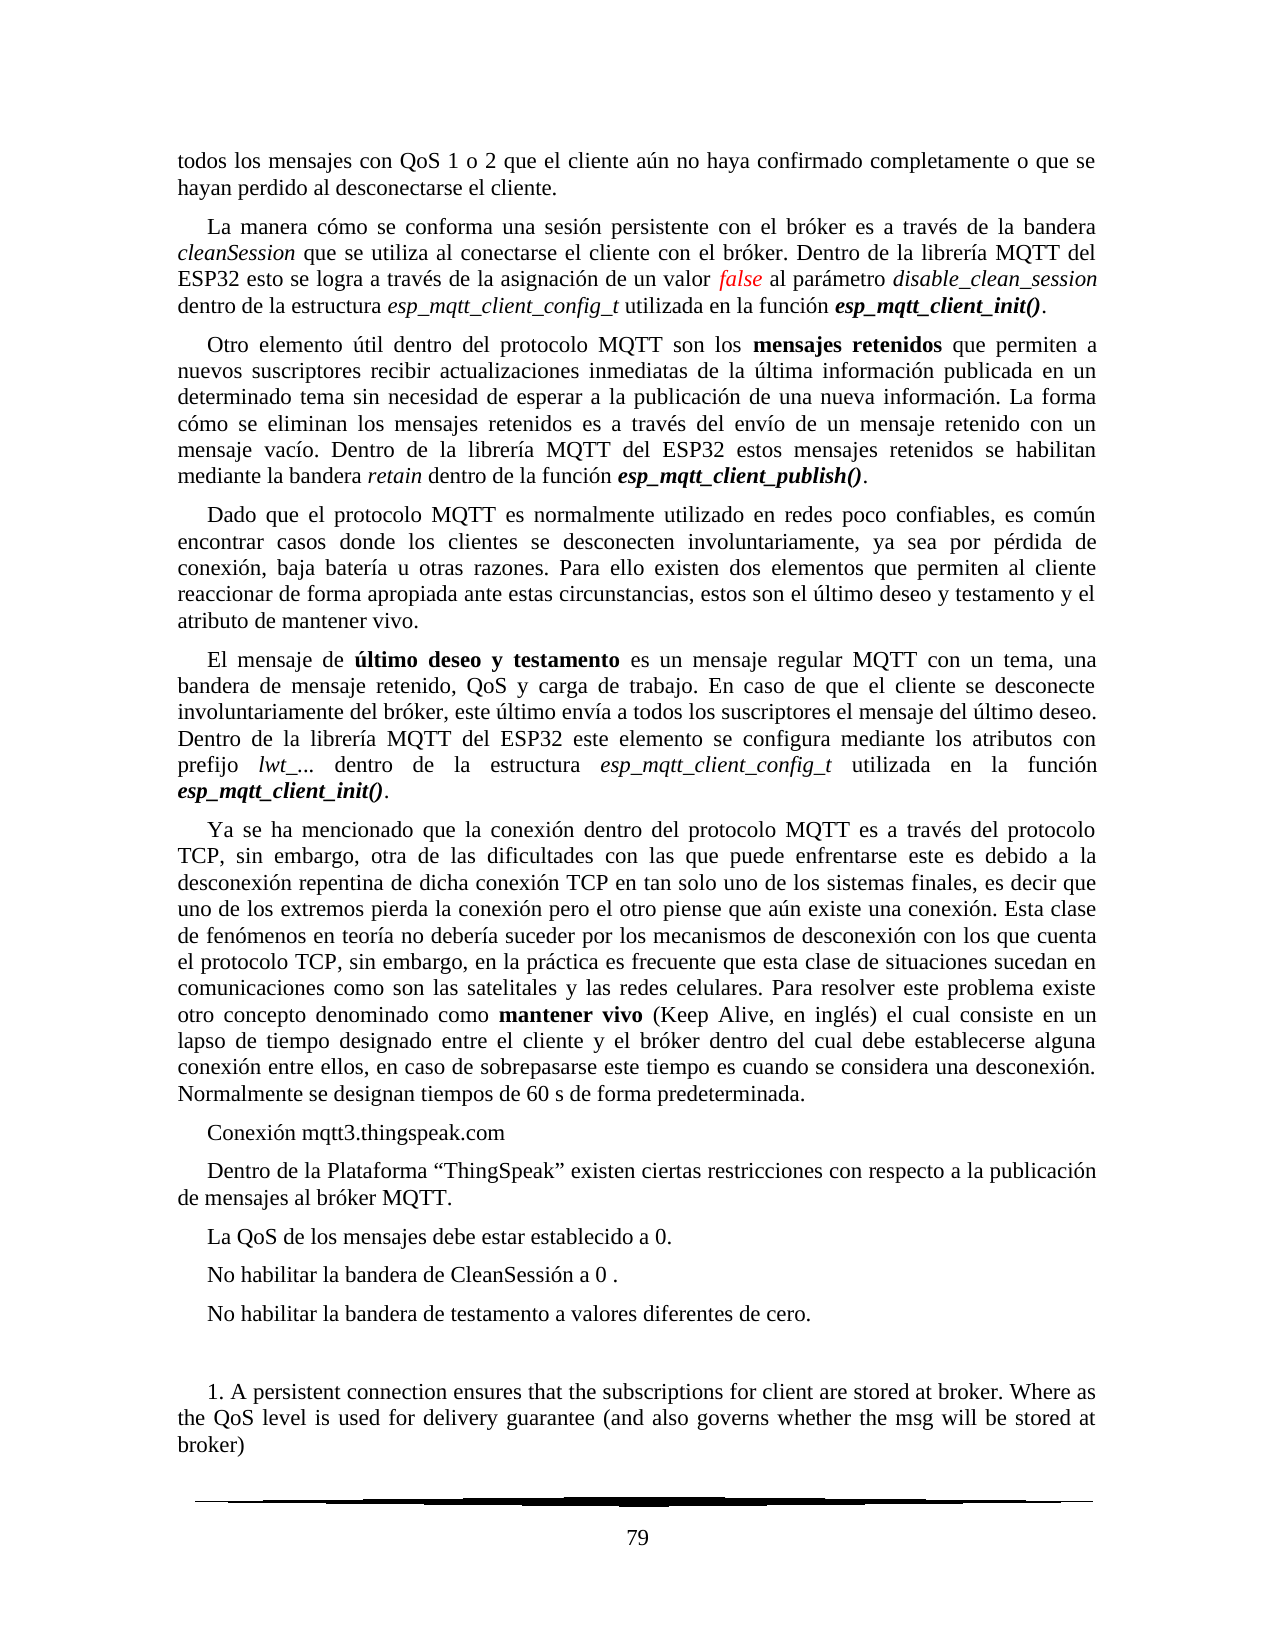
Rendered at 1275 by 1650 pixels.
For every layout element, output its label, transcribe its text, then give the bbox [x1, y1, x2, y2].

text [177, 148, 1098, 200]
text No habilitar la bandera de CleanSessión a 0 . [177, 1262, 1098, 1288]
text La manera cómo se conforma una sesión persistente con el bróker es a través de la bandera cleanSession que se utiliza al conectarse el cliente con el bróker. Dentro de la librería MQTT del ESP32 esto se logra a través de la asignación de un valor false al parámetro disable_clean_session dentro de la estructura esp_mqtt_client_config_t utilizada en la función esp_mqtt_client_init(). [177, 213, 1098, 318]
text La QoS de los mensajes debe estar establecido a 0. [177, 1223, 1098, 1249]
text No habilitar la bandera de testamento a valores diferentes de cero. [177, 1300, 1098, 1327]
text El mensaje de último deseo y testamento es un mensaje regular MQTT con un tema, una bandera de mensaje retenido, QoS y carga de trabajo. En caso de que el cliente se desconecte involuntariamente del bróker, este último envía a todos los suscriptores el mensaje del último deseo. Dentro de la librería MQTT del ESP32 este elemento se configura mediante los atributos con prefijo lwt_... dentro de la estructura esp_mqtt_client_config_t utilizada en la función esp_mqtt_client_init(). [177, 646, 1098, 804]
text Otro elemento útil dentro del protocolo MQTT son los mensajes retenidos que permiten a nuevos suscriptores recibir actualizaciones inmediatas de la última información publicada en un determinado tema sin necesidad de esperar a la publicación de una nueva información. La forma cómo se eliminan los mensajes retenidos es a través del envío de un mensaje retenido con un mensaje vacío. Dentro de la librería MQTT del ESP32 estos mensajes retenidos se habilitan mediante la bandera retain dentro de la función esp_mqtt_client_publish(). [177, 331, 1098, 489]
text Dentro de la Plataforma “ThingSpeak” existen ciertas restricciones con respecto a la publicación de mensajes al bróker MQTT. [177, 1157, 1098, 1210]
text Ya se ha mencionado que la conexión dentro del protocolo MQTT es a través del protocolo TCP, sin embargo, otra de las dificultades con las que puede enfrentarse este es debido a la desconexión repentina de dicha conexión TCP en tan solo uno de los sistemas finales, es decir que uno de los extremos pierda la conexión pero el otro piense que aún existe una conexión. Esta clase de fenómenos en teoría no debería suceder por los mecanismos de desconexión con los que cuenta el protocolo TCP, sin embargo, en la práctica es frecuente que esta clase de situaciones sucedan en comunicaciones como son las satelitales y las redes celulares. Para resolver este problema existe otro concepto denominado como mantener vivo (Keep Alive, en inglés) el cual consiste en un lapso de tiempo designado entre el cliente y el bróker dentro del cual debe establecerse alguna conexión entre ellos, en caso de sobrepasarse este tiempo es cuando se considera una desconexión. Normalmente se designan tiempos de 60 s de forma predeterminada. [177, 816, 1098, 1106]
text Conexión mqtt3.thingspeak.com [177, 1119, 1098, 1145]
text 1. A persistent connection ensures that the subscriptions for client are stored at broker. Where as the QoS level is used for delivery guarantee (and also governs whether the msg will be stored at broker) [177, 1378, 1098, 1457]
text Dado que el protocolo MQTT es normalmente utilizado en redes poco confiables, es común encontrar casos donde los clientes se desconecten involuntariamente, ya sea por pérdida de conexión, baja batería u otras razones. Para ello existen dos elementos que permiten al cliente reaccionar de forma apropiada ante estas circunstancias, estos son el último deseo y testamento y el atributo de mantener vivo. [177, 501, 1098, 633]
